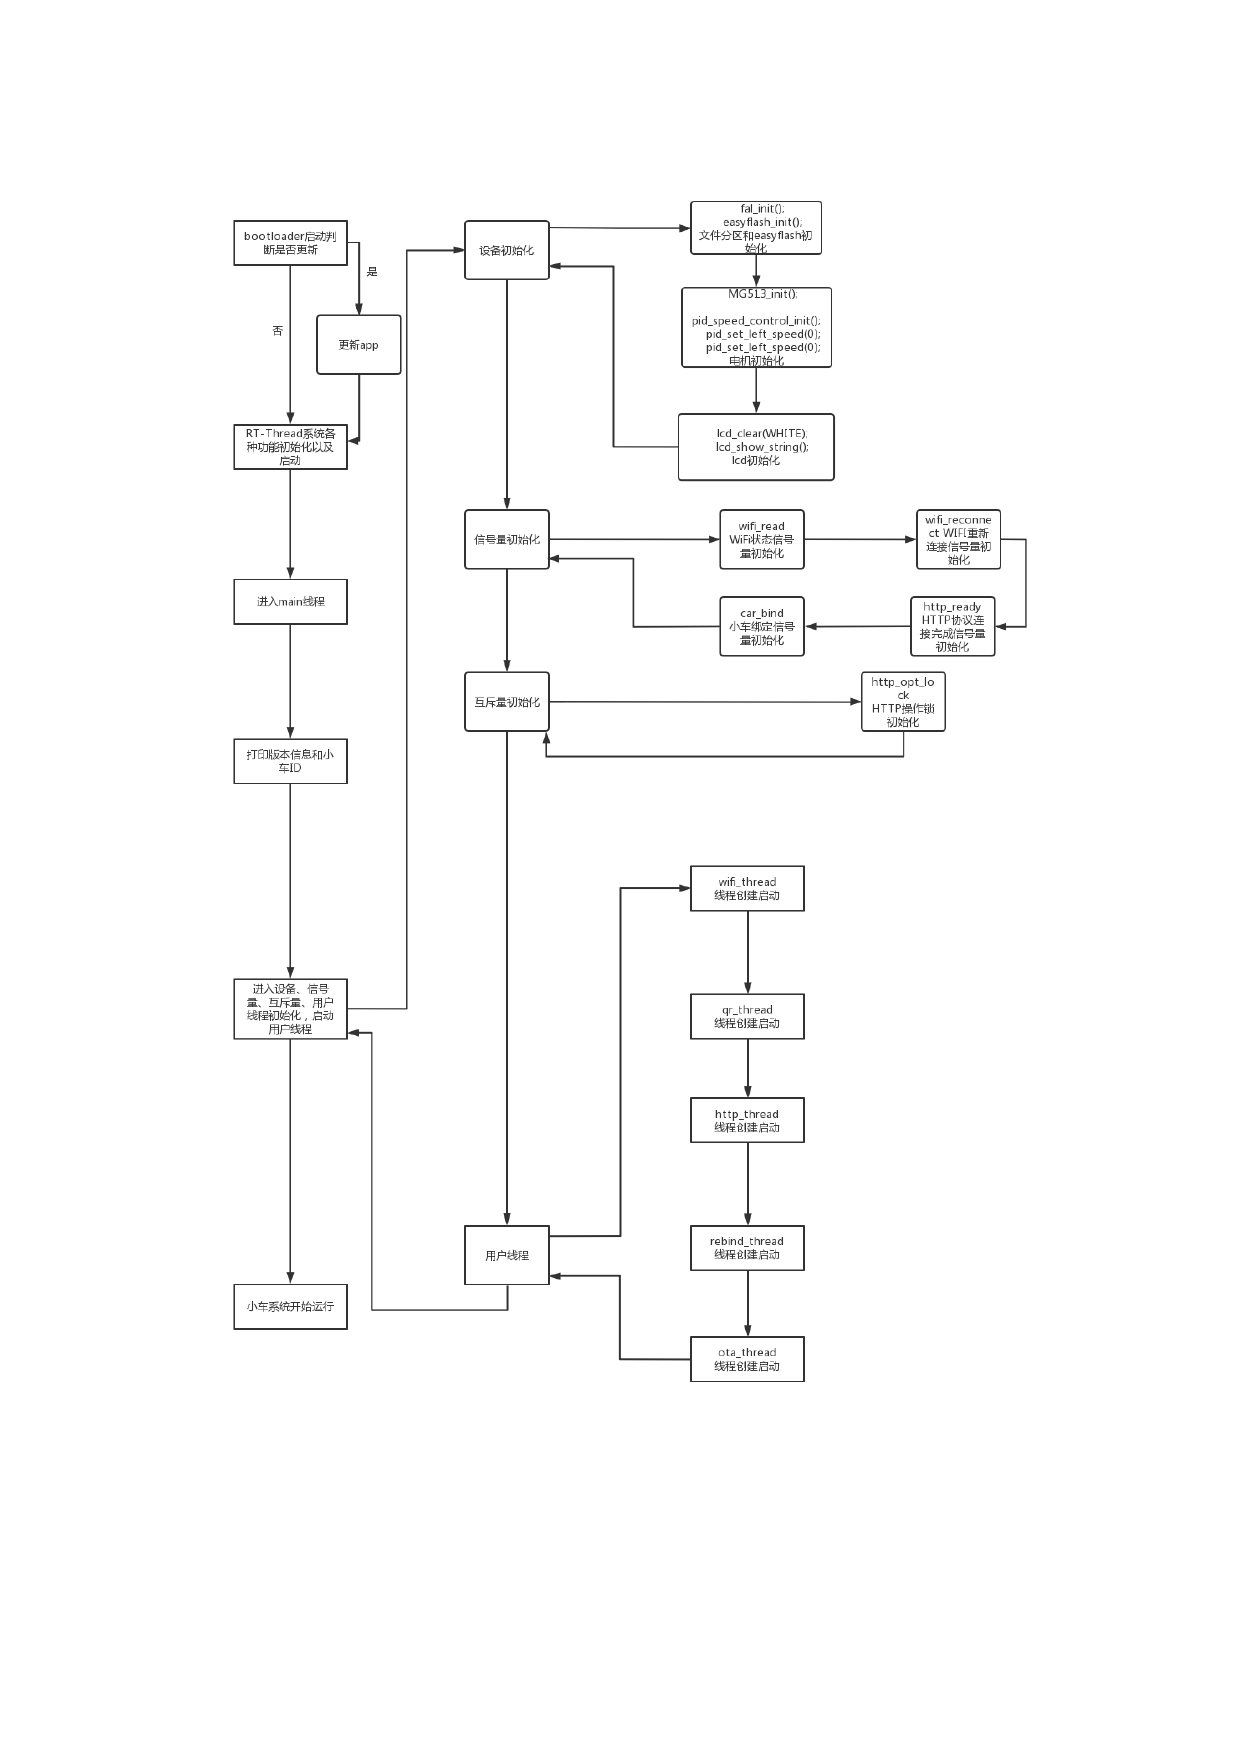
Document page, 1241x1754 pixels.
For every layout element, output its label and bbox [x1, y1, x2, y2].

picture [187, 162, 1052, 1407]
